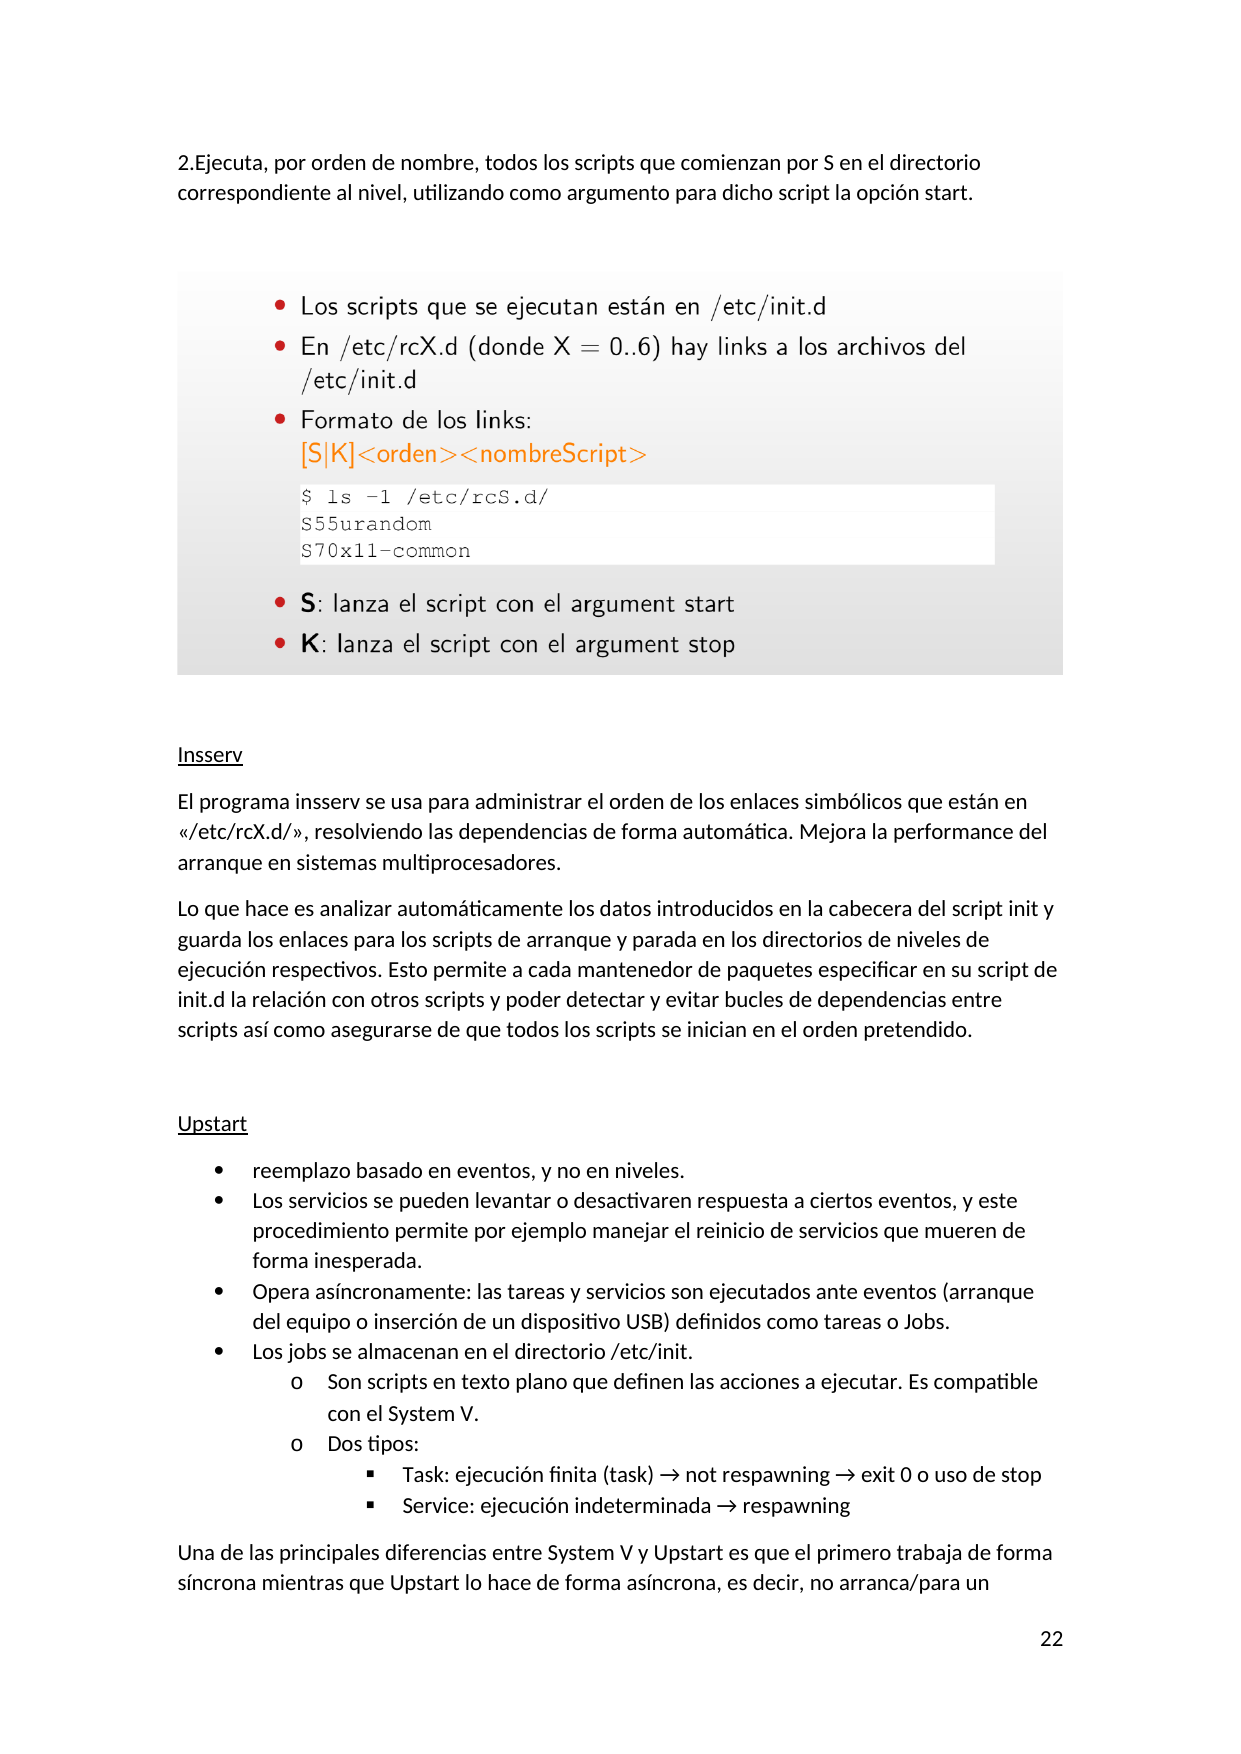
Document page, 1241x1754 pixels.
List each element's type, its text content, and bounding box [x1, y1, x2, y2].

picture [177, 271, 1063, 675]
list Los jobs se almacenan en el directorio /etc/init. [215, 1337, 1063, 1365]
text El programa insserv se usa para administrar el orden de los enlaces simbólicos que están en «/etc/rcX.d/», resolviendo las dependencias de forma automática. Mejora la performance del arranque en sistemas multiprocesadores. [177, 787, 1063, 876]
list Opera asíncronamente: las tareas y servicios son ejecutados ante eventos (arranque del equipo o inserción de un dispositivo USB) definidos como tareas o Jobs. [215, 1277, 1063, 1335]
text Lo que hace es analizar automáticamente los datos introducidos en la cabecera del script init y guarda los enlaces para los scripts de arranque y parada en los directorios de niveles de ejecución respectivos. Esto permite a cada mantenedor de paquetes especificar en su script de init.d la relación con otros scripts y poder detectar y evitar bucles de dependencias entre scripts así como asegurarse de que todos los scripts se inician en el orden pretendido. [177, 894, 1063, 1043]
list Dos tipos: [290, 1429, 1063, 1458]
list Son scripts en texto plano que definen las acciones a ejecutar. Es compatible con el System V. [290, 1367, 1063, 1427]
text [177, 1538, 1063, 1596]
list Service: ejecución indeterminada → respawning [365, 1491, 1063, 1519]
text Insserv [177, 740, 1063, 768]
list reemplazo basado en eventos, y no en niveles. [215, 1156, 1063, 1184]
list Task: ejecución finita (task) → not respawning → exit 0 o uso de stop [365, 1461, 1063, 1488]
list Los servicios se pueden levantar o desactivaren respuesta a ciertos eventos, y este procedimiento permite por ejemplo manejar el reinicio de servicios que mueren de forma inesperada. [215, 1186, 1063, 1275]
text Upstart [177, 1109, 1063, 1137]
text 2.Ejecuta, por orden de nombre, todos los scripts que comienzan por S en el directorio correspondiente al nivel, utilizando como argumento para dicho script la opción start. [177, 148, 1063, 206]
